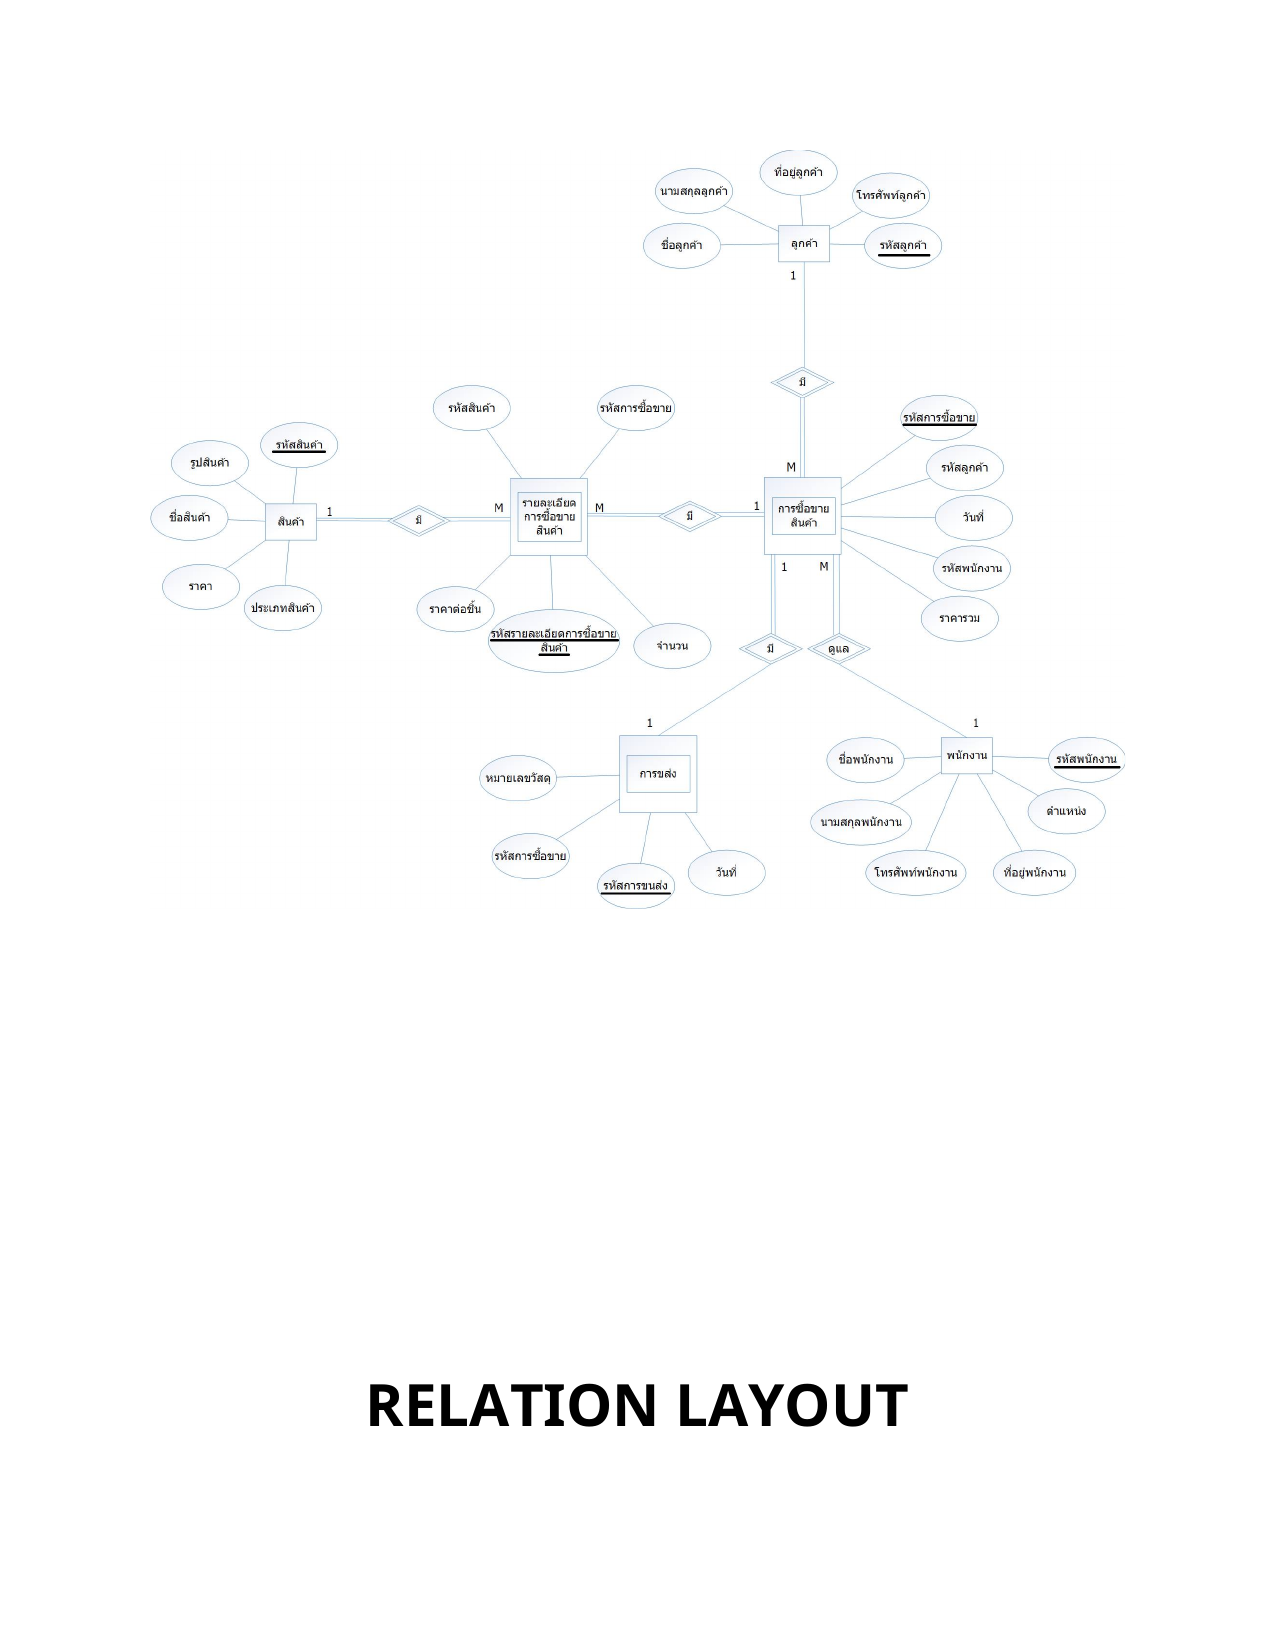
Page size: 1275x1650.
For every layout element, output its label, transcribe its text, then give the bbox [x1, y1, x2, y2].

text RELATION LAYOUT [150, 1363, 1125, 1443]
picture [150, 150, 1125, 909]
